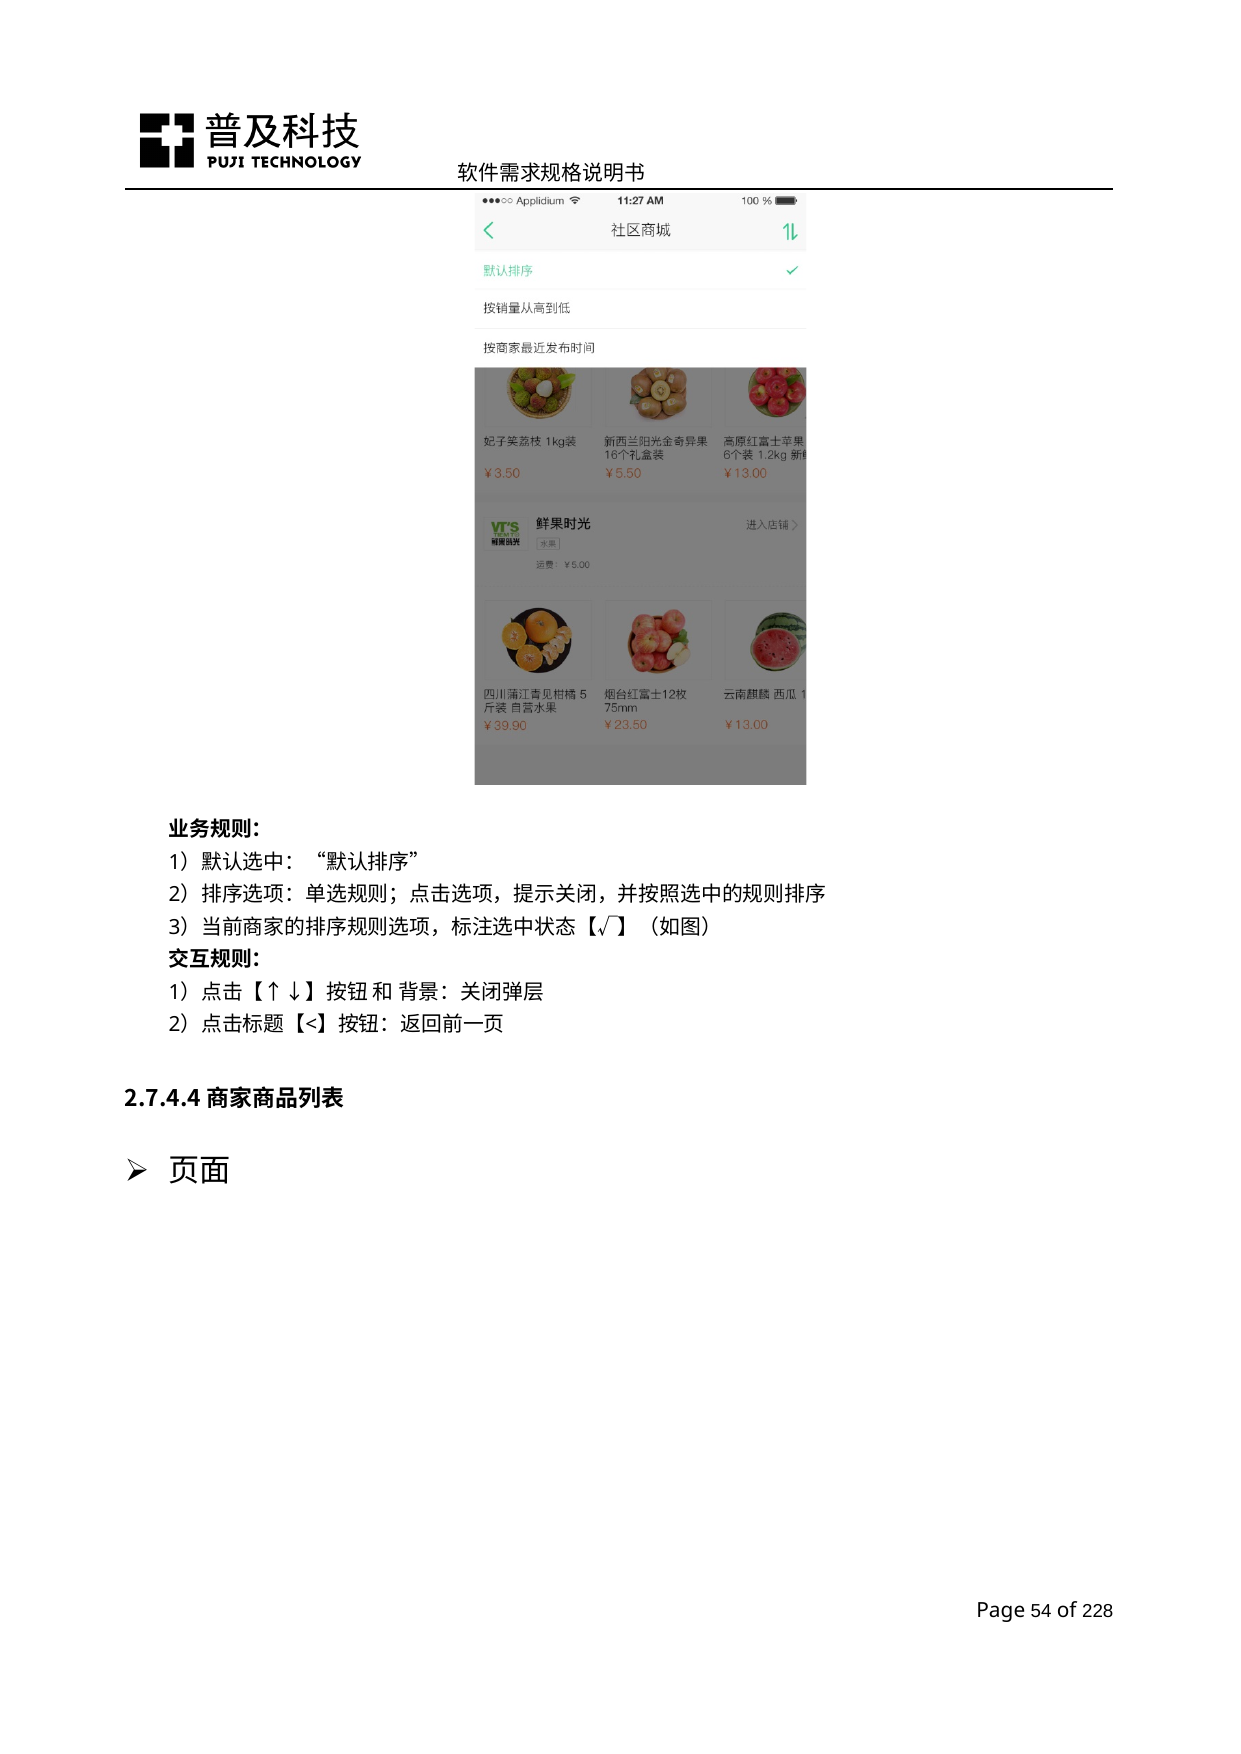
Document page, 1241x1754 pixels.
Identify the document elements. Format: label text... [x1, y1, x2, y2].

subtitle 商家商品列表 [124, 1064, 1113, 1129]
list 页面 [124, 1135, 1113, 1200]
list 3）当前商家的排序规则选项，标注选中状态【√】（如图） [168, 909, 1113, 941]
list 1）点击【↑↓】按钮 和 背景：关闭弹层 [168, 974, 1113, 1006]
picture [124, 103, 365, 180]
list 1）默认选中：“默认排序” [168, 844, 1113, 876]
picture [474, 193, 807, 785]
list 2）点击标题【<】按钮：返回前一页 [168, 1006, 1113, 1039]
list 2）排序选项：单选规则；点击选项，提示关闭，并按照选中的规则排序 [168, 876, 1113, 909]
list 交互规则： [168, 941, 1113, 974]
list 业务规则： [168, 811, 1113, 844]
